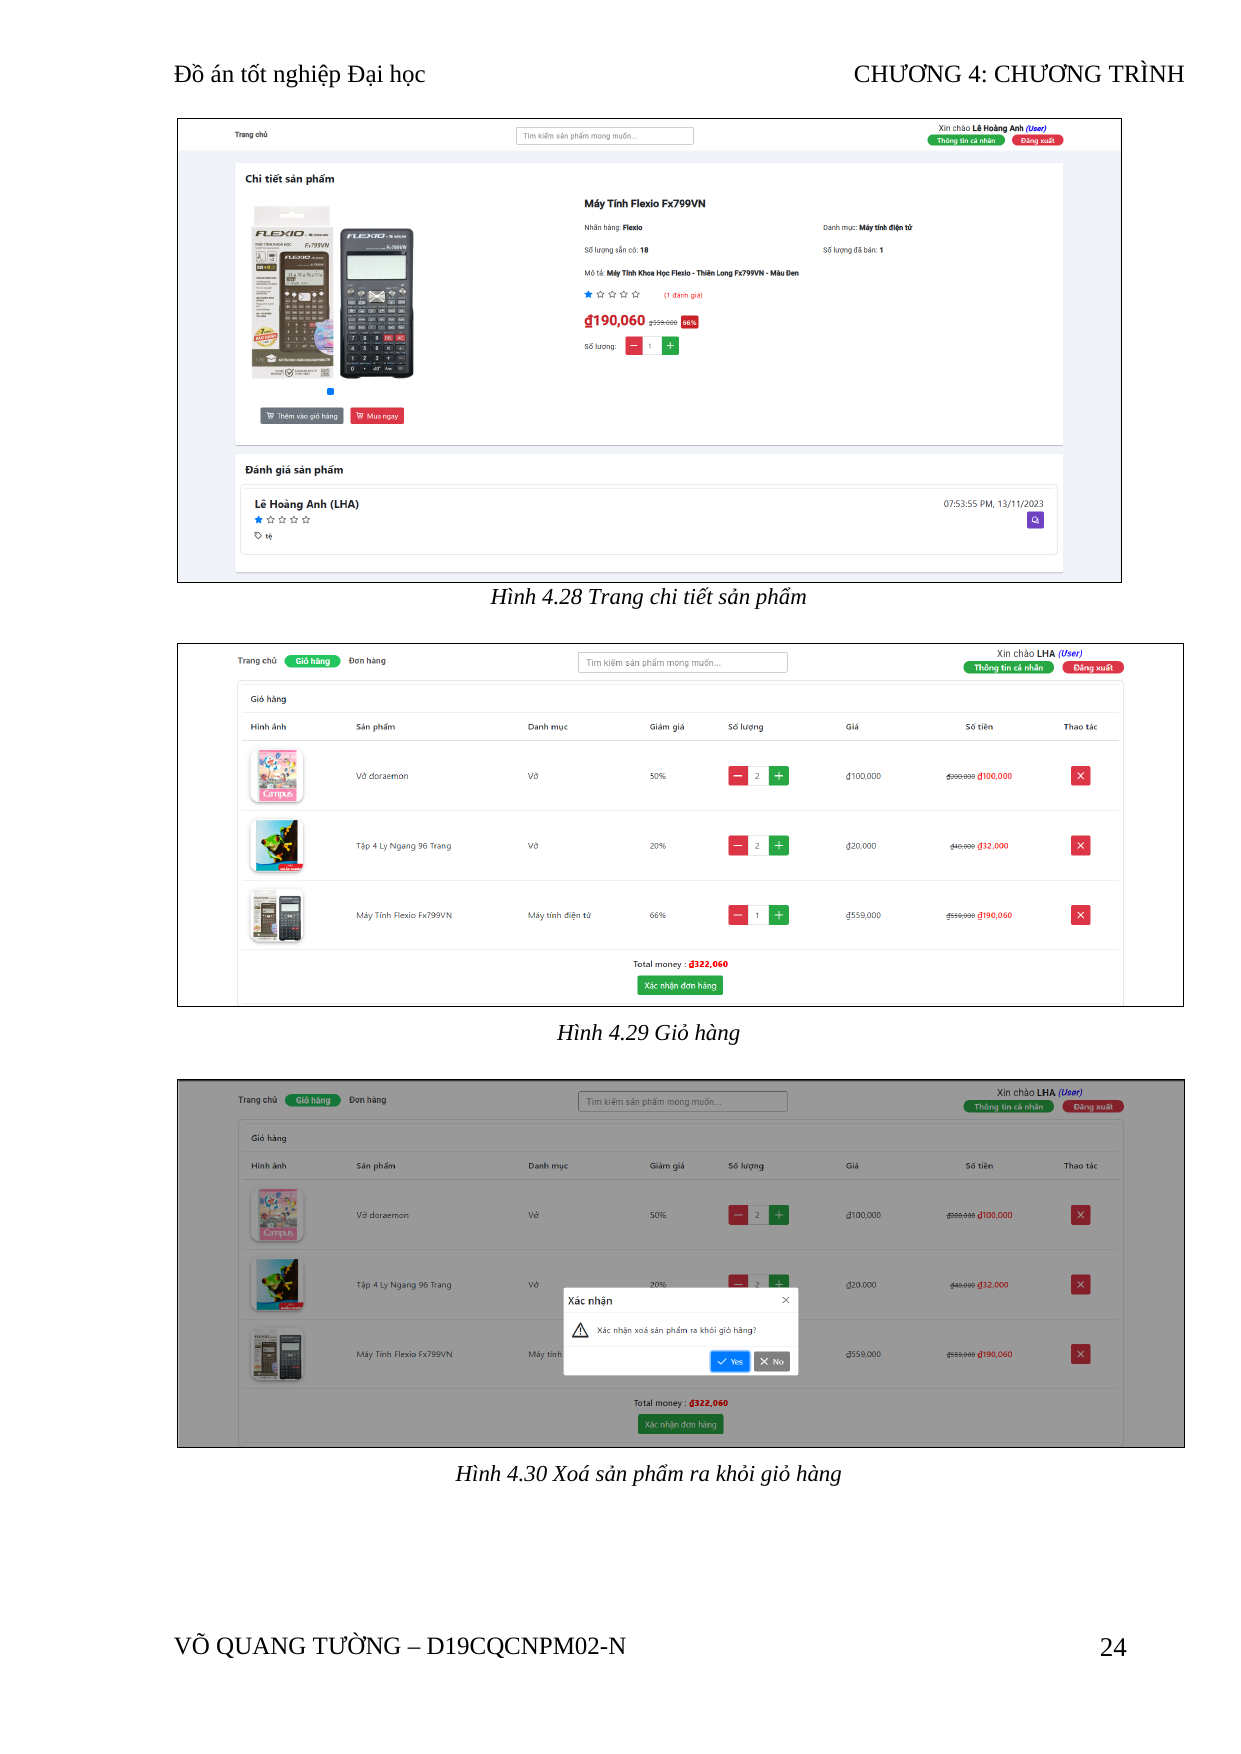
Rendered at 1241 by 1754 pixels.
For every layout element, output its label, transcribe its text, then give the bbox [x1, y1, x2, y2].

picture [178, 1080, 1184, 1447]
picture [178, 644, 1183, 1006]
picture [178, 119, 1121, 582]
